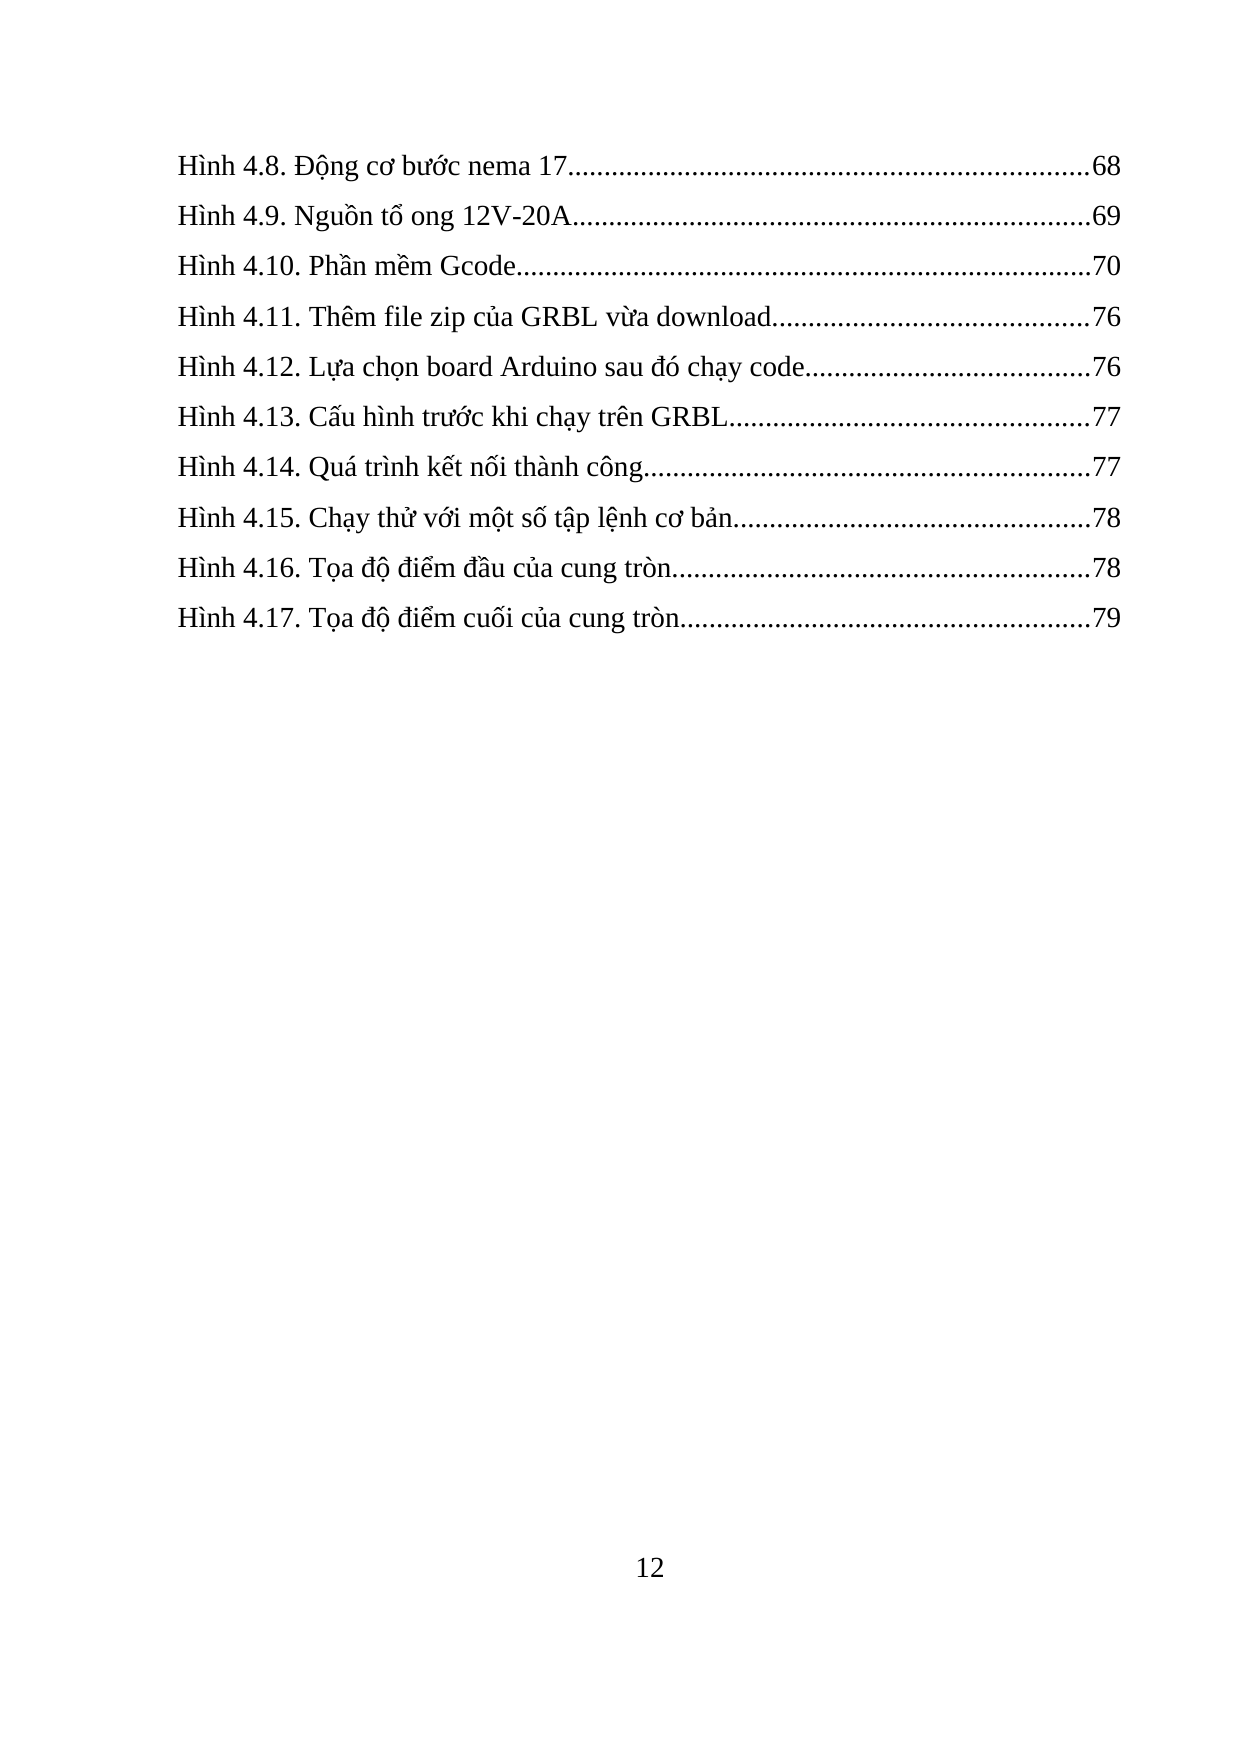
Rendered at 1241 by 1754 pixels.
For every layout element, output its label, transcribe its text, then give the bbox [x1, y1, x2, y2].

text Hình 4.14. Quá trình kết nối thành công 77 [177, 449, 1122, 483]
text Hình 4.12. Lựa chọn board Arduino sau đó chạy code 76 [177, 349, 1122, 382]
text Hình 4.8. Động cơ bước nema 17 68 [177, 148, 1122, 181]
text Hình 4.9. Nguồn tổ ong 12V-20A. 69 [177, 198, 1122, 232]
text Hình 4.16. Tọa độ điểm đầu của cung tròn 78 [177, 550, 1122, 584]
text Hình 4.13. Cấu hình trước khi chạy trên GRBL 77 [177, 399, 1122, 433]
text Hình 4.17. Tọa độ điểm cuối của cung tròn 79 [177, 601, 1122, 634]
text Hình 4.15. Chạy thử với một số tập lệnh cơ bản 78 [177, 500, 1122, 533]
text Hình 4.11. Thêm file zip của GRBL vừa download 76 [177, 299, 1122, 332]
text Hình 4.10. Phần mềm Gcode 70 [177, 248, 1122, 282]
